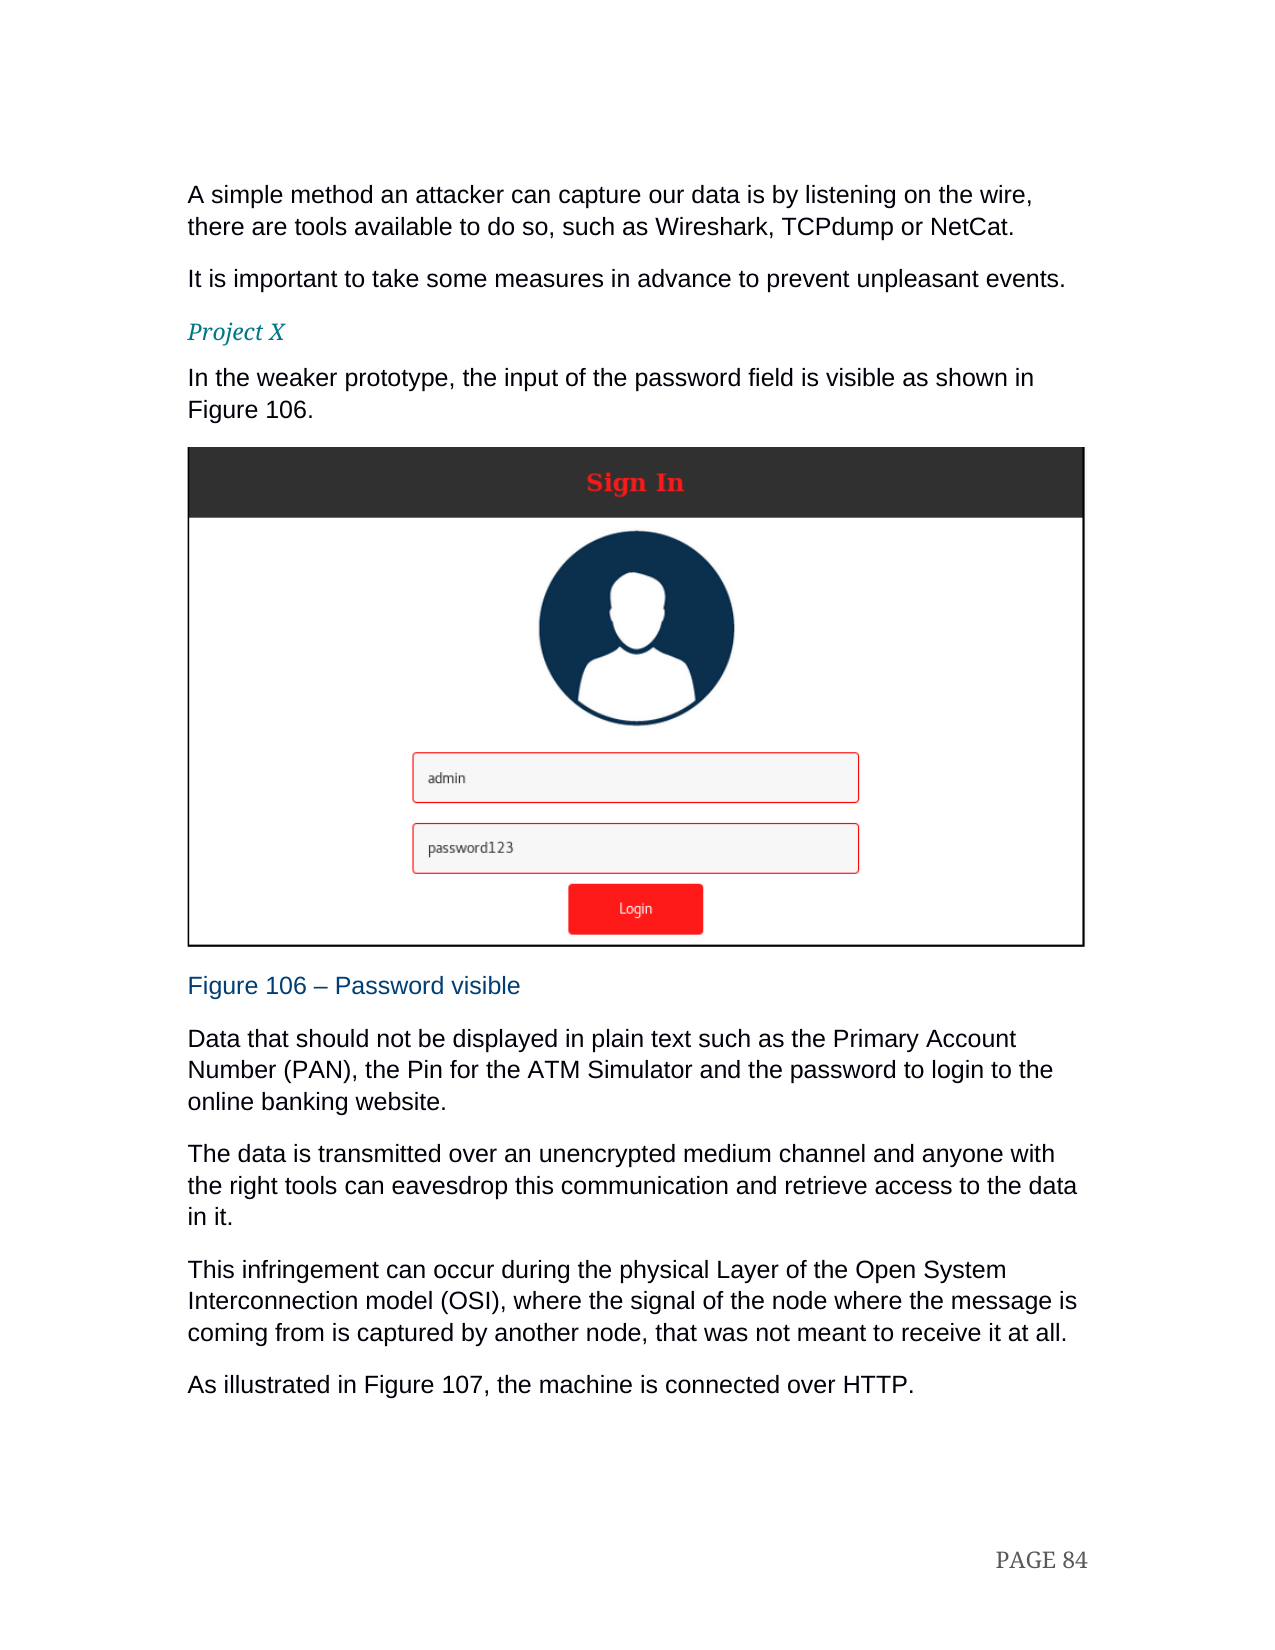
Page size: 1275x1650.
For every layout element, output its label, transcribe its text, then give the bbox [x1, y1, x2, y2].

text As illustrated in Figure 107, the machine is connected over HTTP. [187, 1370, 1087, 1399]
text A simple method an attacker can capture our data is by listening on the wire, there are tools available to do so, such as Wireshark, TCPdump or NetCat. [187, 180, 1087, 240]
text It is important to take some measures in advance to prevent unpleasant events. [187, 264, 1087, 293]
text Figure 106 – Password visible [187, 971, 1087, 1000]
subtitle Project X [187, 316, 1087, 348]
picture [187, 447, 1088, 948]
text This infringement can occur during the physical Layer of the Open System Interconnection model (OSI), where the signal of the node where the message is coming from is captured by another node, that was not meant to receive it at all. [187, 1255, 1087, 1347]
text The data is transmitted over an unencrypted medium channel and anyone with the right tools can eavesdrop this communication and retrieve access to the data in it. [187, 1139, 1087, 1231]
text In the weaker prototype, the input of the password field is visible as shown in Figure 106. [187, 363, 1087, 423]
text Data that should not be displayed in plain text such as the Primary Account Number (PAN), the Pin for the ATM Simulator and the password to login to the online banking website. [187, 1024, 1087, 1116]
